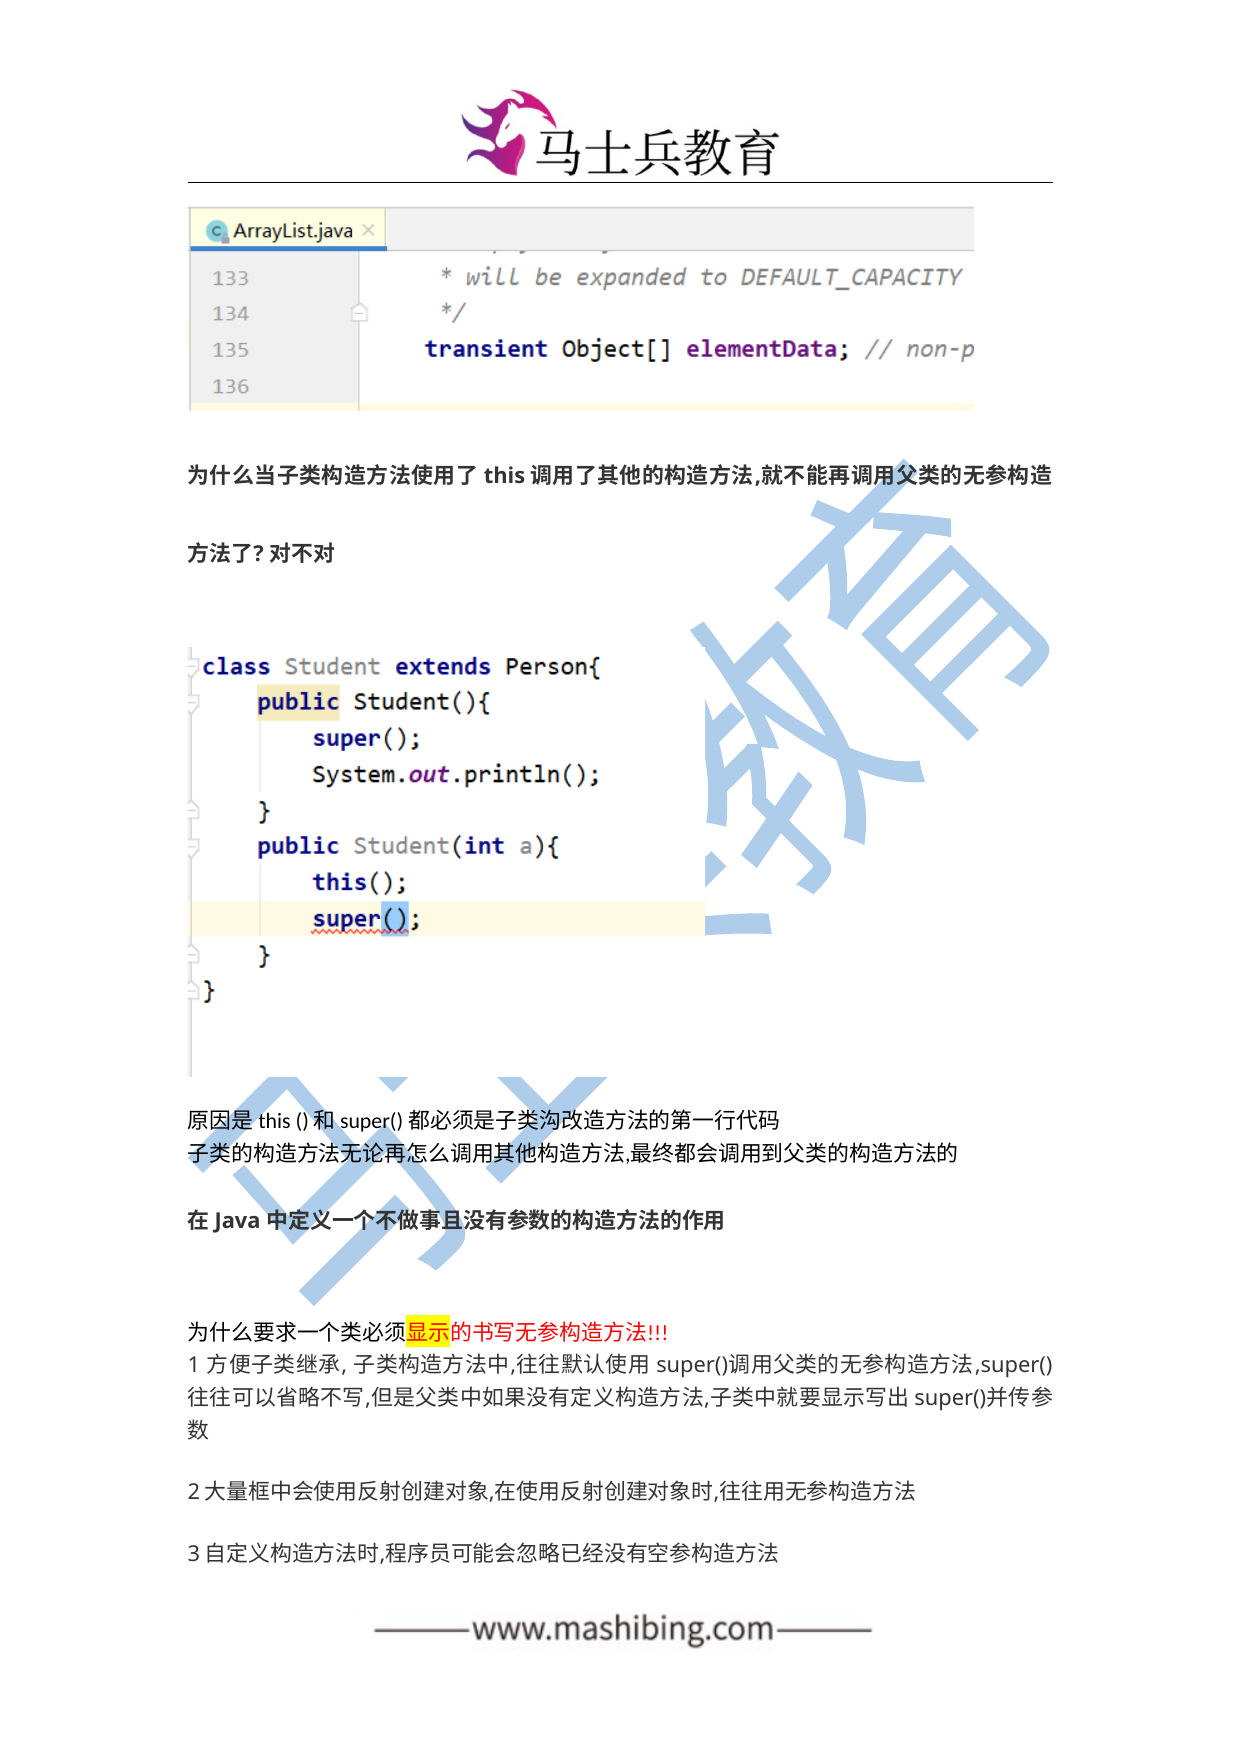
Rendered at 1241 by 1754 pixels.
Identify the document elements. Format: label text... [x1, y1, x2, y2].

text 3自定义构造方法时,程序员可能会忽略已经没有空参构造方法 [187, 1536, 1053, 1568]
text 原因是 this () 和super() 都必须是子类沟改造方法的第一行代码 [187, 1103, 1053, 1135]
subtitle 为什么当子类构造方法使用了this调用了其他的构造方法,就不能再调用父类的无参构造方法了? 对不对 [187, 458, 1053, 568]
picture [353, 1608, 888, 1651]
text 1 方便子类继承, 子类构造方法中,往往默认使用 super()调用父类的无参构造方法,super()往往可以省略不写,但是父类中如果没有定义构造方法,子类中就要显示写出super()并传参数 [187, 1347, 1053, 1445]
text 子类的构造方法无论再怎么调用其他构造方法,最终都会调用到父类的构造方法的 [187, 1135, 1053, 1168]
picture [459, 88, 781, 180]
subtitle 在 Java 中定义一个不做事且没有参数的构造方法的作用 [187, 1203, 1053, 1236]
picture [187, 647, 705, 1077]
text 为什么要求一个类必须显示的书写无参构造方法!!! [187, 1315, 406, 1347]
picture [187, 206, 974, 411]
text 为什么要求一个类必须显示的书写无参构造方法!!! [450, 1315, 1053, 1347]
text 2大量框中会使用反射创建对象,在使用反射创建对象时,往往用无参构造方法 [187, 1474, 1053, 1506]
